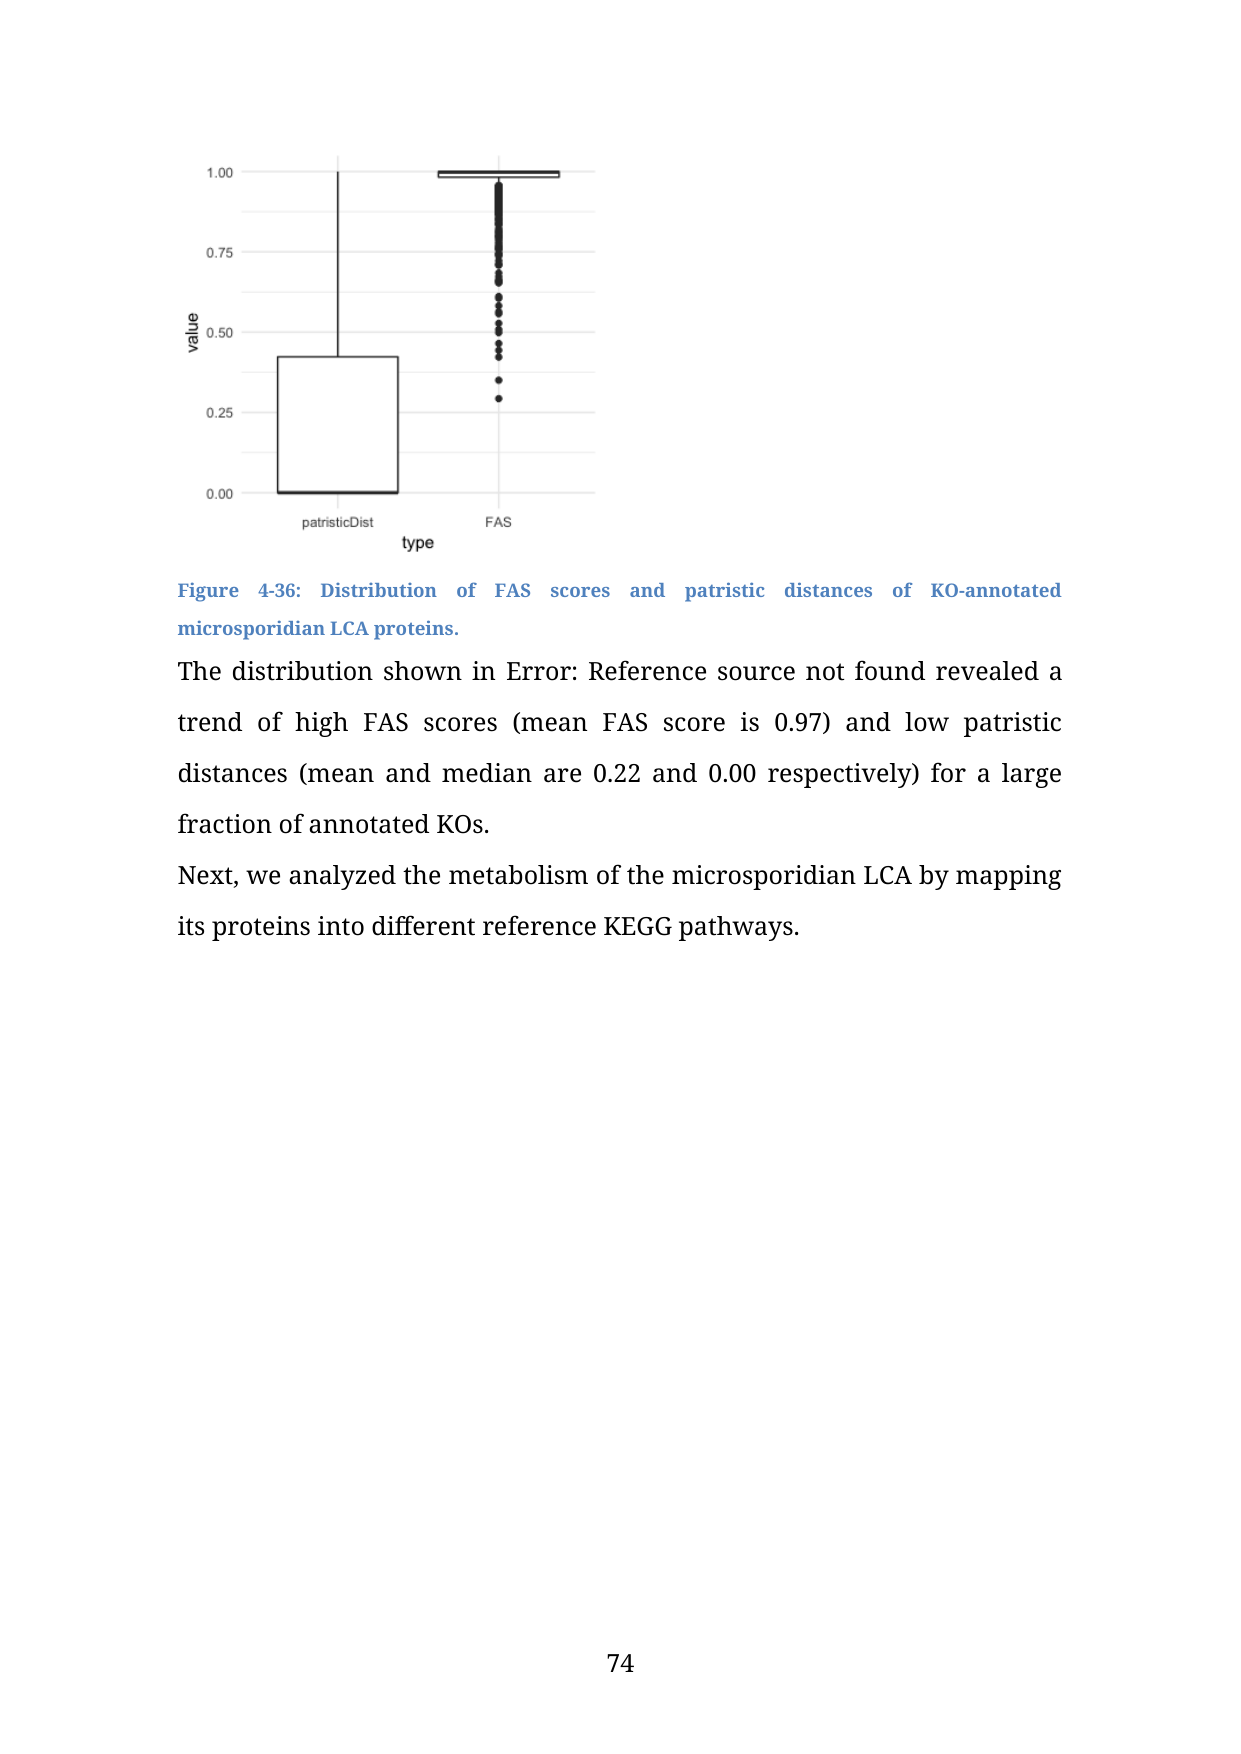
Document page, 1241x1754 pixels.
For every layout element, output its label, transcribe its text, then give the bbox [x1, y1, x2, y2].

picture [177, 147, 604, 560]
text Next, we analyzed the metabolism of the microsporidian LCA by mapping its proteins into different reference KEGG pathways. [177, 857, 1063, 943]
